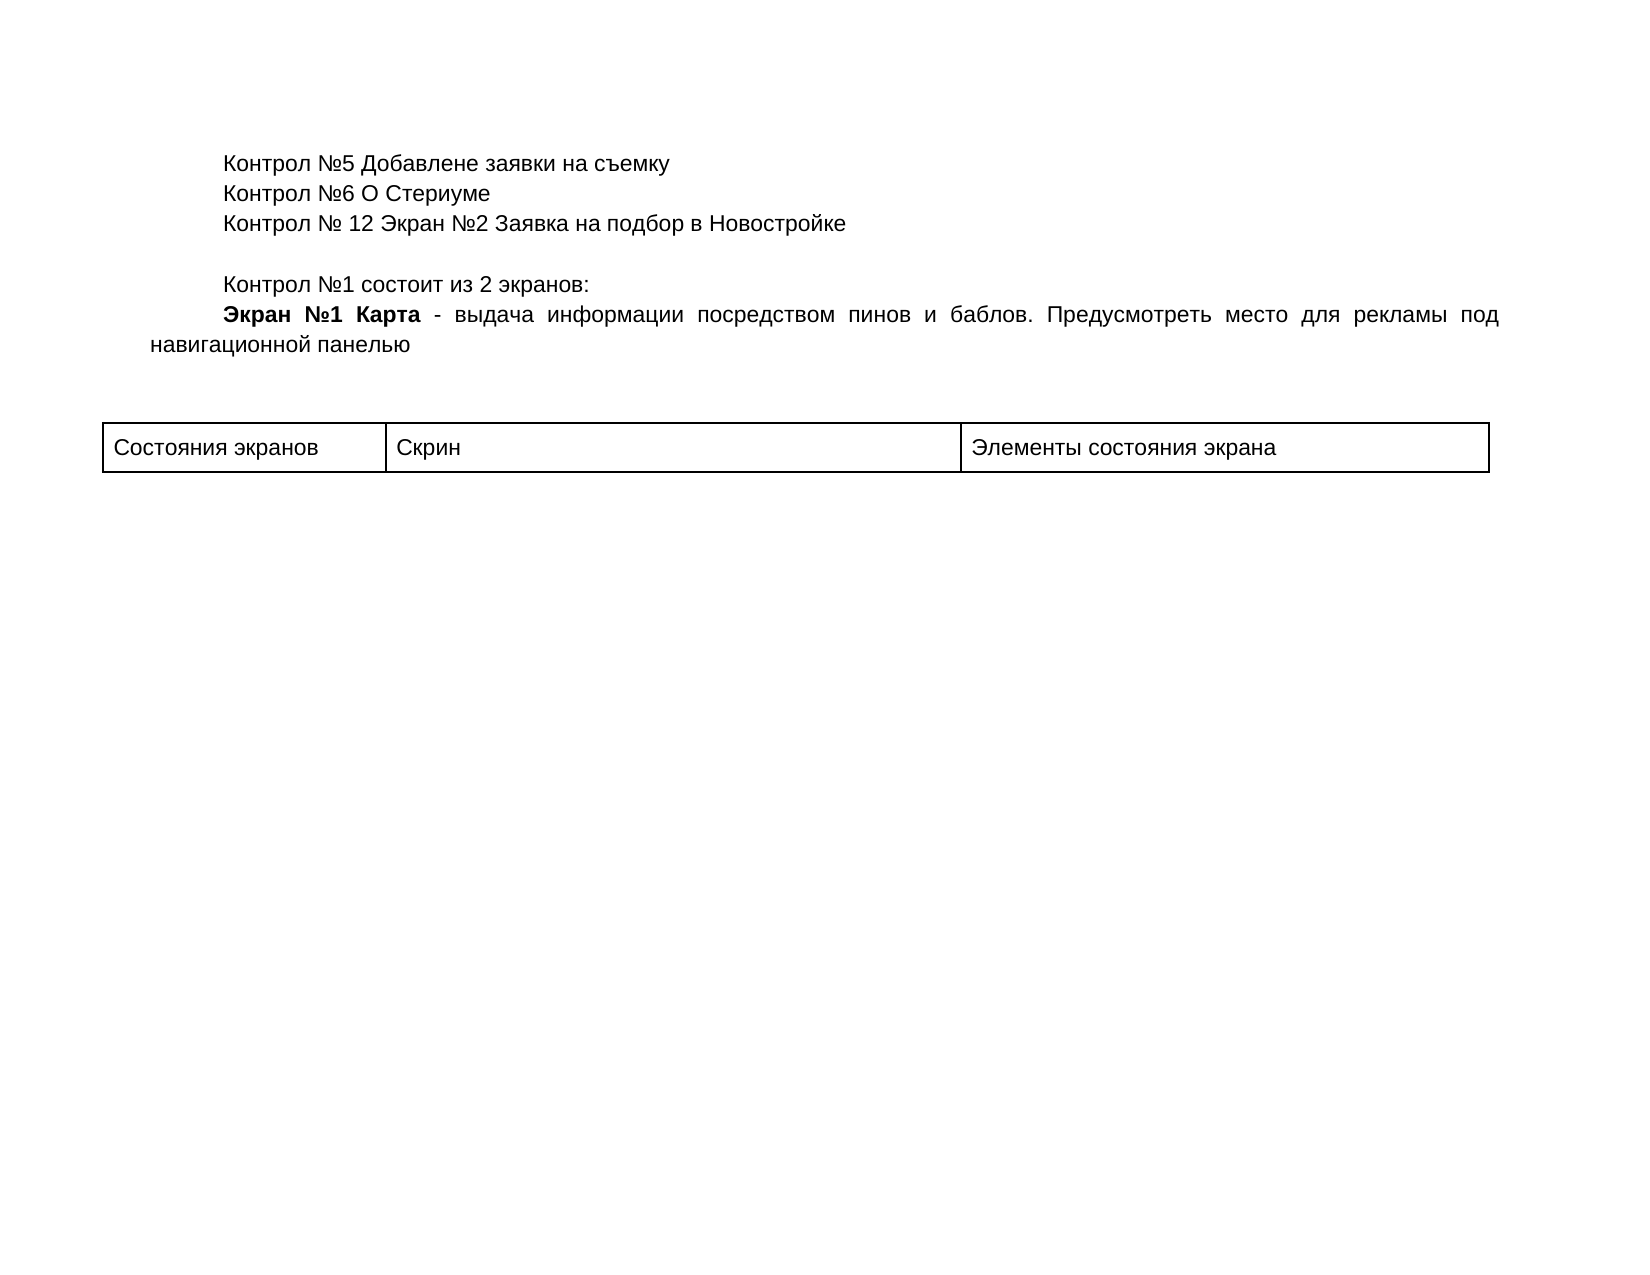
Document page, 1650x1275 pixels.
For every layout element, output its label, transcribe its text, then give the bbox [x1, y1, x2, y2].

text Контрол №1 состоит из 2 экранов: [150, 271, 1500, 297]
table_header Состояния экранов [104, 424, 385, 471]
text Экран №1 Карта - выдача информации посредством пинов и баблов. Предусмотреть место для рекламы под навигационной панелью [150, 301, 1500, 358]
text Контрол № 12 Экран №2 Заявка на подбор в Новостройке [150, 210, 1500, 237]
table_header Скрин [387, 424, 960, 471]
text Контрол №6 О Стериуме [150, 180, 1500, 207]
text Контрол №5 Добавлене заявки на съемку [150, 150, 1500, 176]
table_header Элементы состояния экрана [962, 424, 1488, 471]
